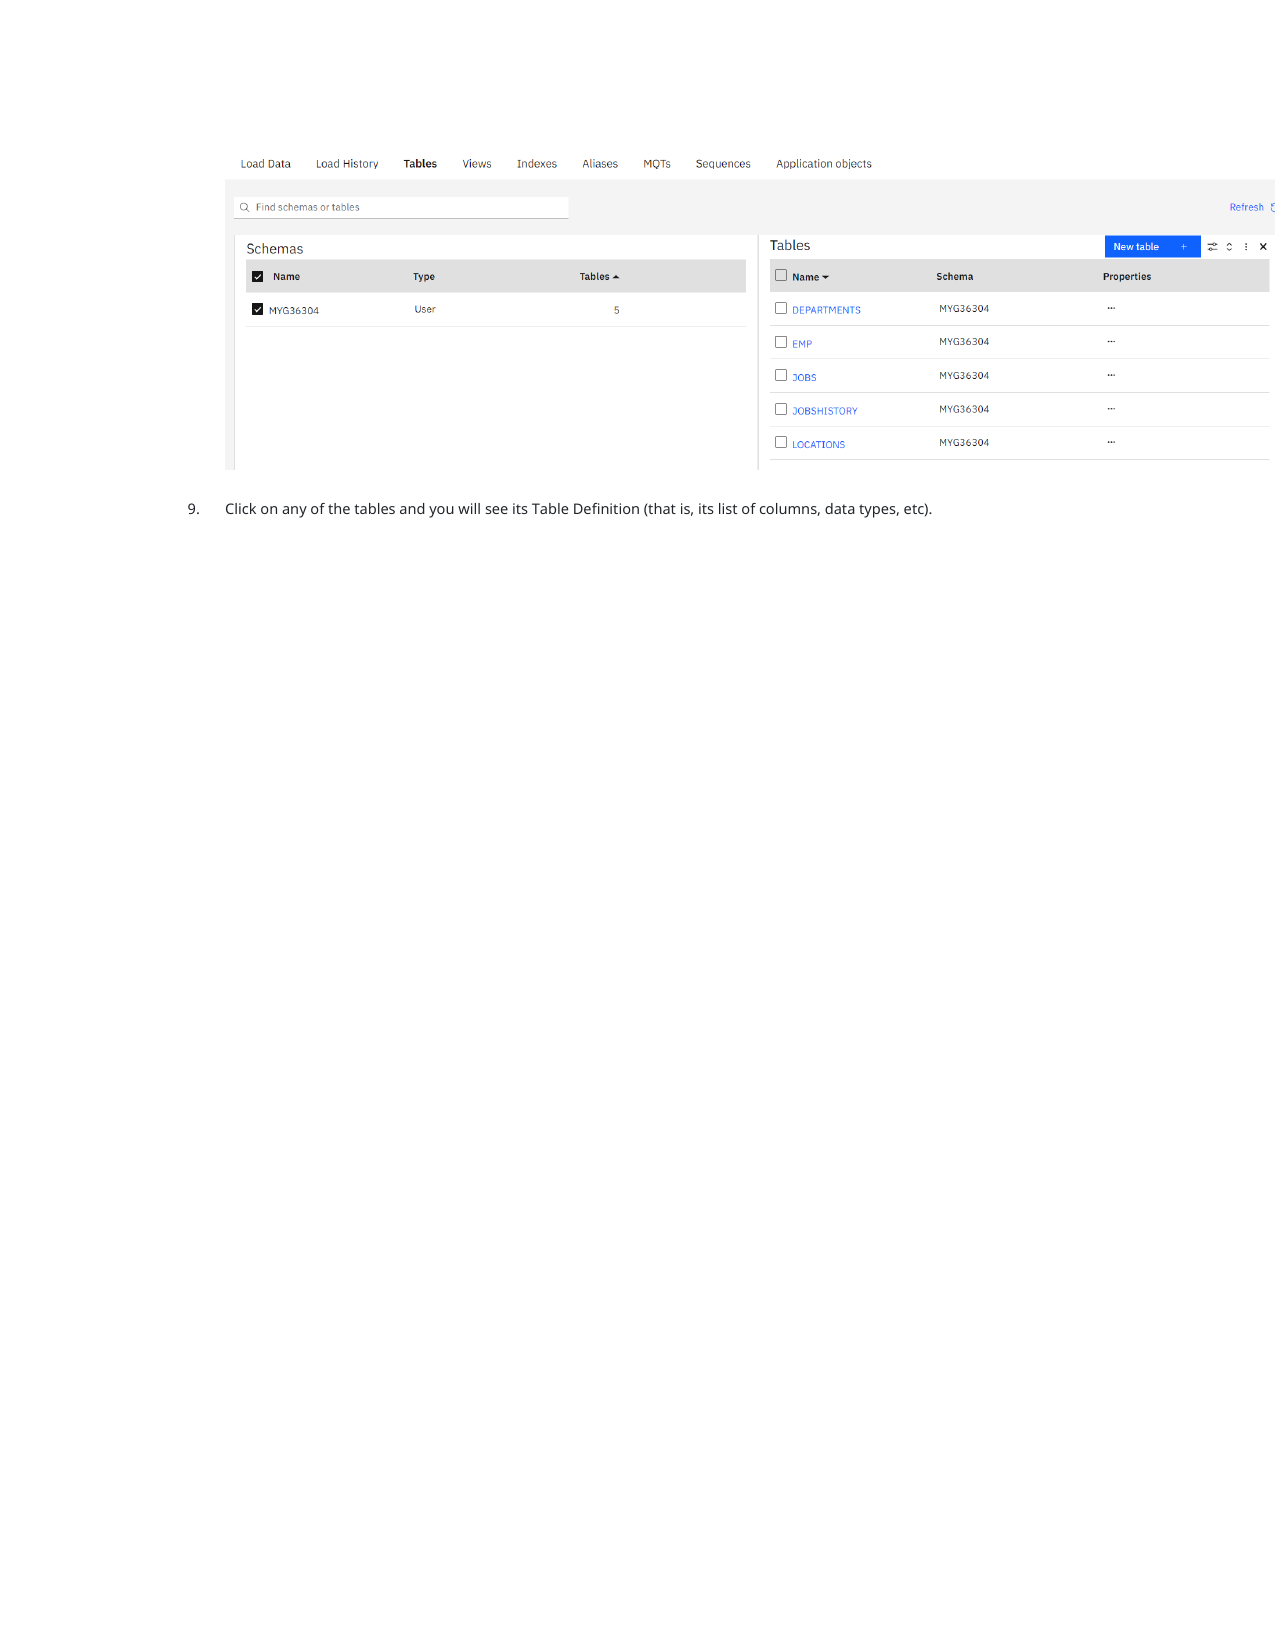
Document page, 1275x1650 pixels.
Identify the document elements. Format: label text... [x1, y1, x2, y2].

picture [225, 150, 1275, 470]
list Click on any of the tables and you will see its Table Definition (that is, its list of columns, data types, etc). [187, 499, 1125, 519]
